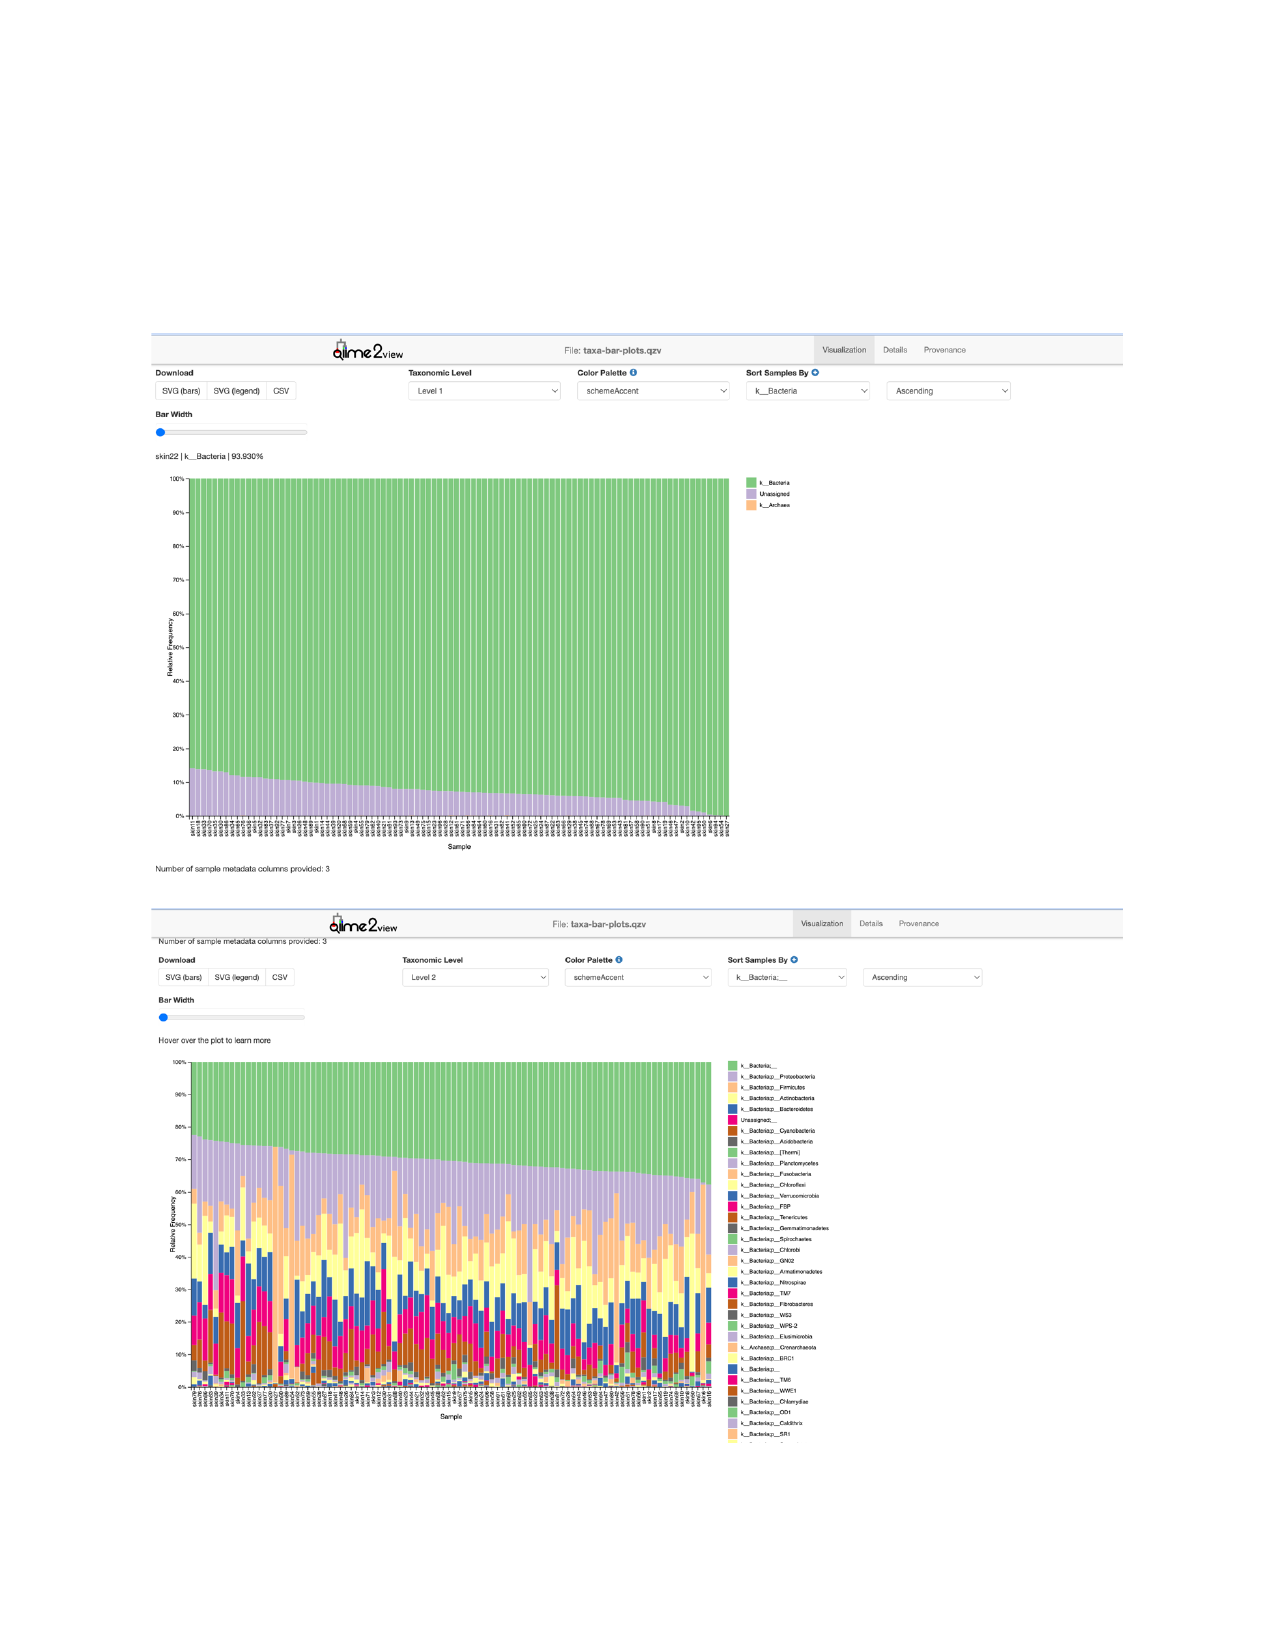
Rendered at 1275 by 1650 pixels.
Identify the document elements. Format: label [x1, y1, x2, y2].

picture [150, 908, 1122, 1441]
picture [150, 333, 1122, 877]
